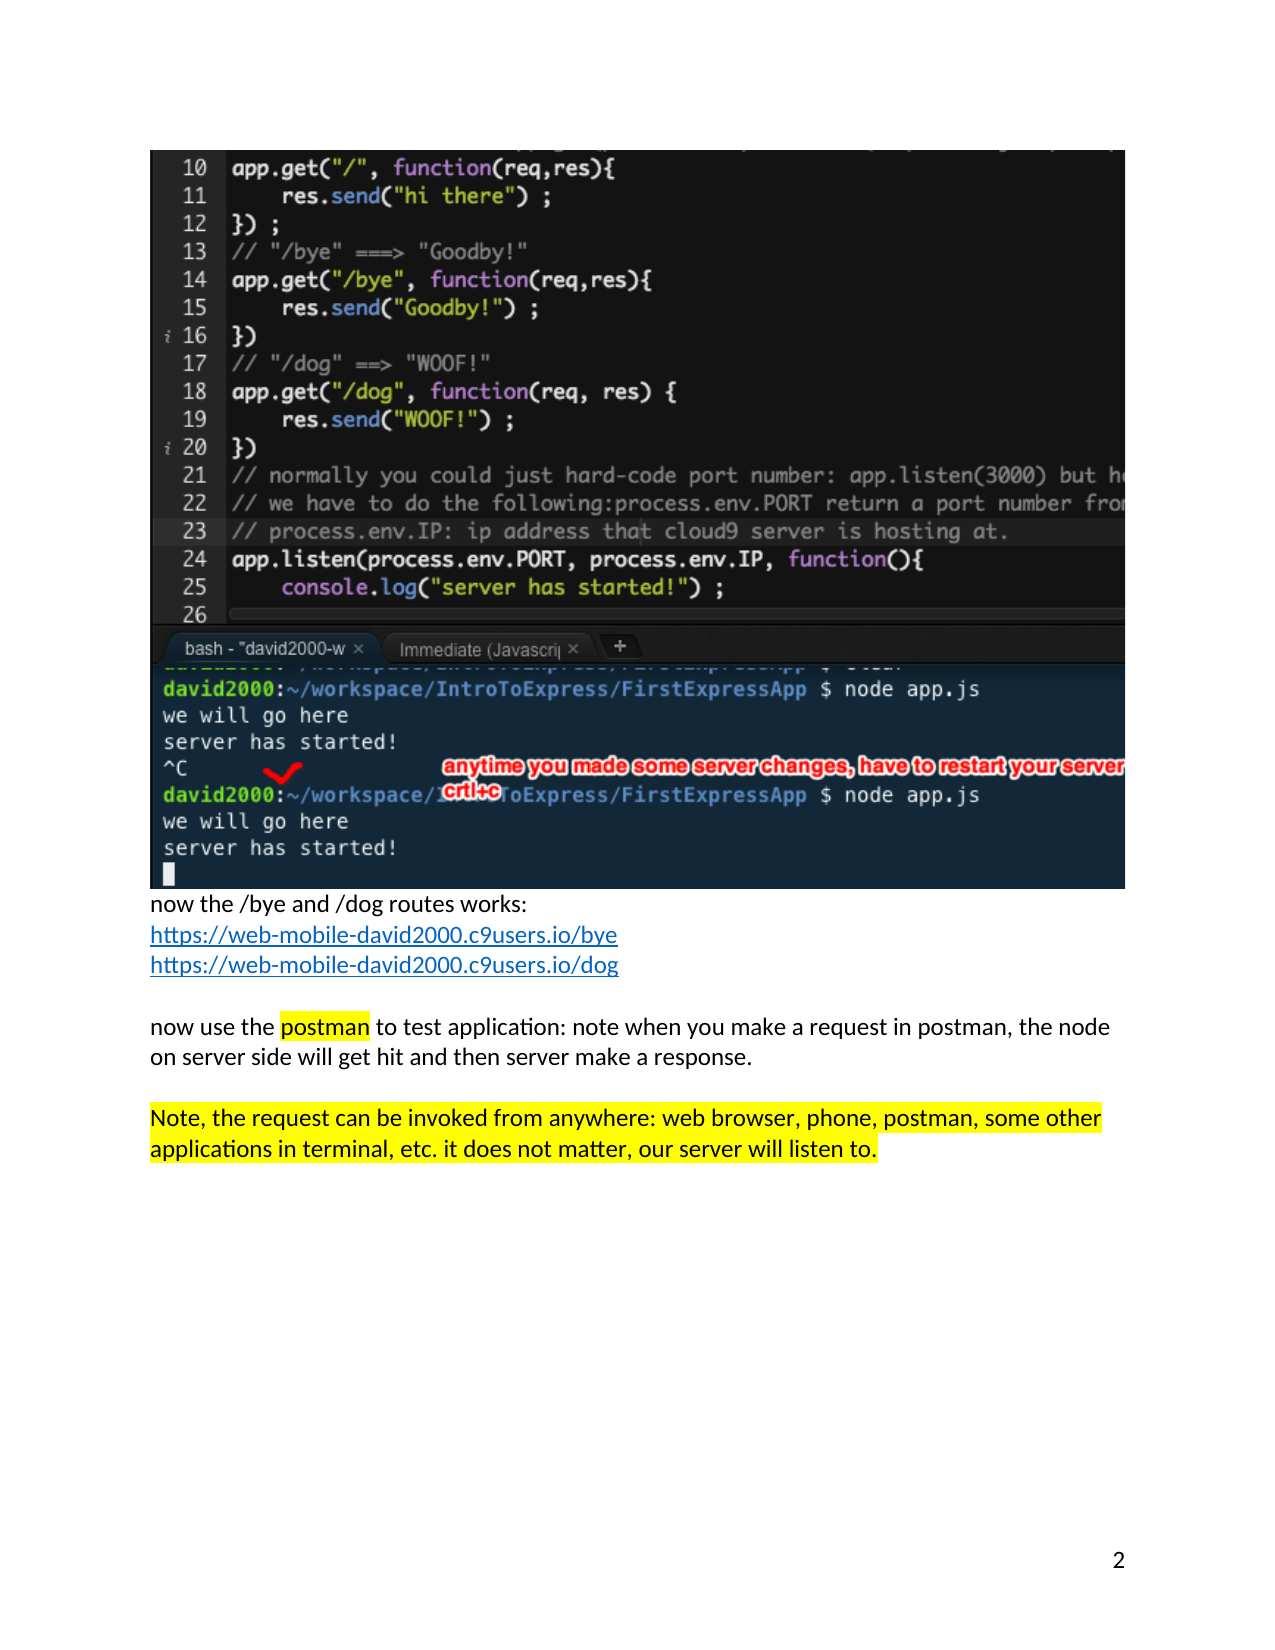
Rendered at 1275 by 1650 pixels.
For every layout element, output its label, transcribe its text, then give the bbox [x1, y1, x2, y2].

picture [150, 150, 1125, 889]
text now use the postman to test application: note when you make a request in postman, the node on server side will get hit and then server make a response. [150, 1011, 1125, 1072]
text https://web-mobile-david2000.c9users.io/dog [150, 949, 1125, 980]
text https://web-mobile-david2000.c9users.io/bye [150, 919, 1125, 949]
text now the /bye and /dog routes works: [150, 889, 1125, 919]
text Note, the request can be invoked from anywhere: web browser, phone, postman, some other applications in terminal, etc. it does not matter, our server will listen to. [878, 1102, 1125, 1163]
